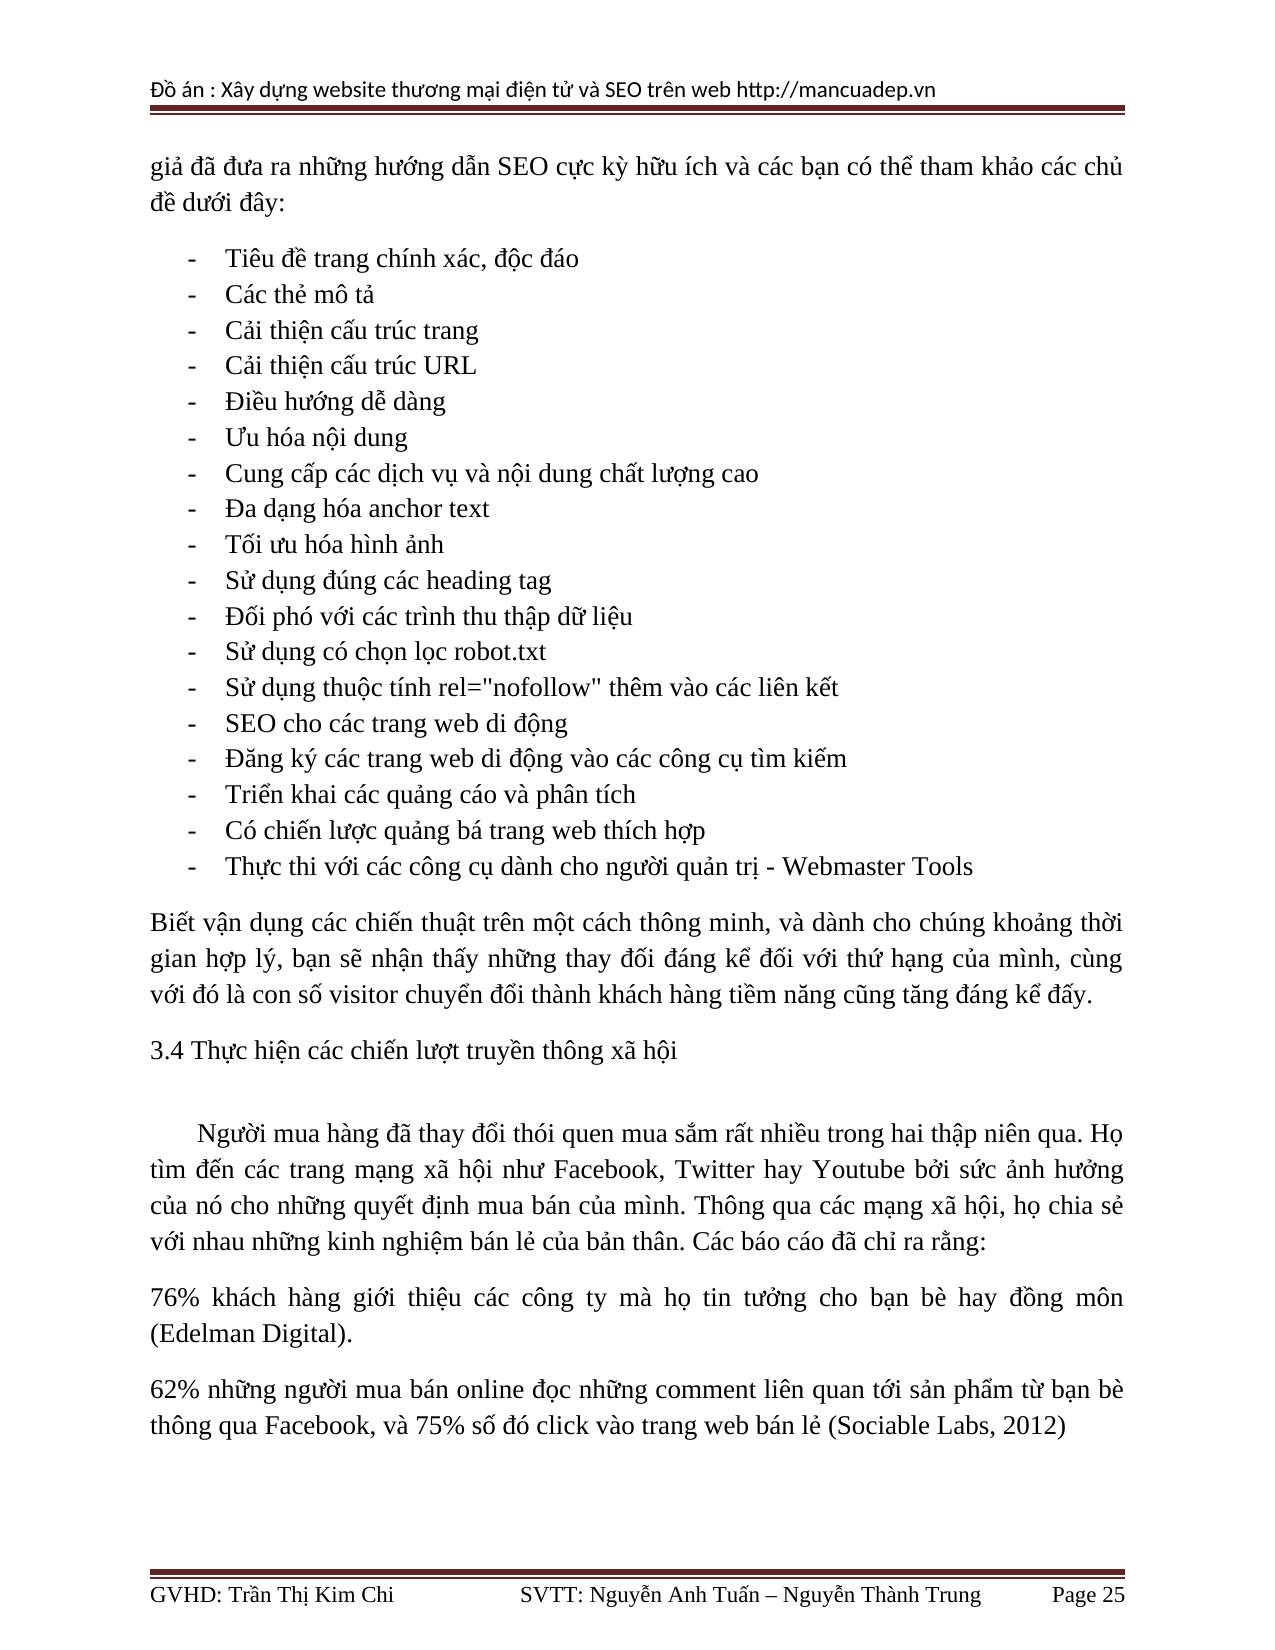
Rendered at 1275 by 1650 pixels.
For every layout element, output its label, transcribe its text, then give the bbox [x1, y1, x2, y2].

list Tối ưu hóa hình ảnh [187, 528, 1125, 559]
text 76% khách hàng giới thiệu các công ty mà họ tin tưởng cho bạn bè hay đồng môn (Edelman Digital). [150, 1281, 1125, 1348]
list Tiêu đề trang chính xác, độc đáo [187, 242, 1125, 273]
list Có chiến lược quảng bá trang web thích hợp [187, 814, 1125, 845]
list Triển khai các quảng cáo và phân tích [187, 778, 1125, 809]
list Đối phó với các trình thu thập dữ liệu [187, 599, 1125, 631]
text Biết vận dụng các chiến thuật trên một cách thông minh, và dành cho chúng khoảng thời gian hợp lý, bạn sẽ nhận thấy những thay đối đáng kể đối với thứ hạng của mình, cùng với đó là con số visitor chuyển đổi thành khách hàng tiềm năng cũng tăng đáng kể đấy. [150, 906, 1125, 1009]
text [150, 150, 1125, 217]
list Đăng ký các trang web di động vào các công cụ tìm kiếm [187, 742, 1125, 774]
list SEO cho các trang web di động [187, 707, 1125, 738]
list Cải thiện cấu trúc URL [187, 349, 1125, 381]
text 62% những người mua bán online đọc những comment liên quan tới sản phẩm từ bạn bè thông qua Facebook, và 75% số đó click vào trang web bán lẻ (Sociable Labs, 2012) [150, 1373, 1125, 1440]
list Cải thiện cấu trúc trang [187, 314, 1125, 345]
list Thực thi với các công cụ dành cho người quản trị - Webmaster Tools [187, 850, 1125, 881]
list Sử dụng thuộc tính rel="nofollow" thêm vào các liên kết [187, 671, 1125, 702]
text 3.4 Thực hiện các chiến lượt truyền thông xã hội [150, 1034, 1125, 1065]
list Điều hướng dễ dàng [187, 385, 1125, 416]
list Sử dụng đúng các heading tag [187, 564, 1125, 595]
list Cung cấp các dịch vụ và nội dung chất lượng cao [187, 457, 1125, 488]
list Đa dạng hóa anchor text [187, 492, 1125, 523]
list Sử dụng có chọn lọc robot.txt [187, 635, 1125, 666]
list Các thẻ mô tả [187, 278, 1125, 309]
text Người mua hàng đã thay đổi thói quen mua sắm rất nhiều trong hai thập niên qua. Họ tìm đến các trang mạng xã hội như Facebook, Twitter hay Youtube bởi sức ảnh hưởng của nó cho những quyết định mua bán của mình. Thông qua các mạng xã hội, họ chia sẻ với nhau những kinh nghiệm bán lẻ của bản thân. Các báo cáo đã chỉ ra rằng: [150, 1117, 1125, 1256]
list Ưu hóa nội dung [187, 421, 1125, 452]
